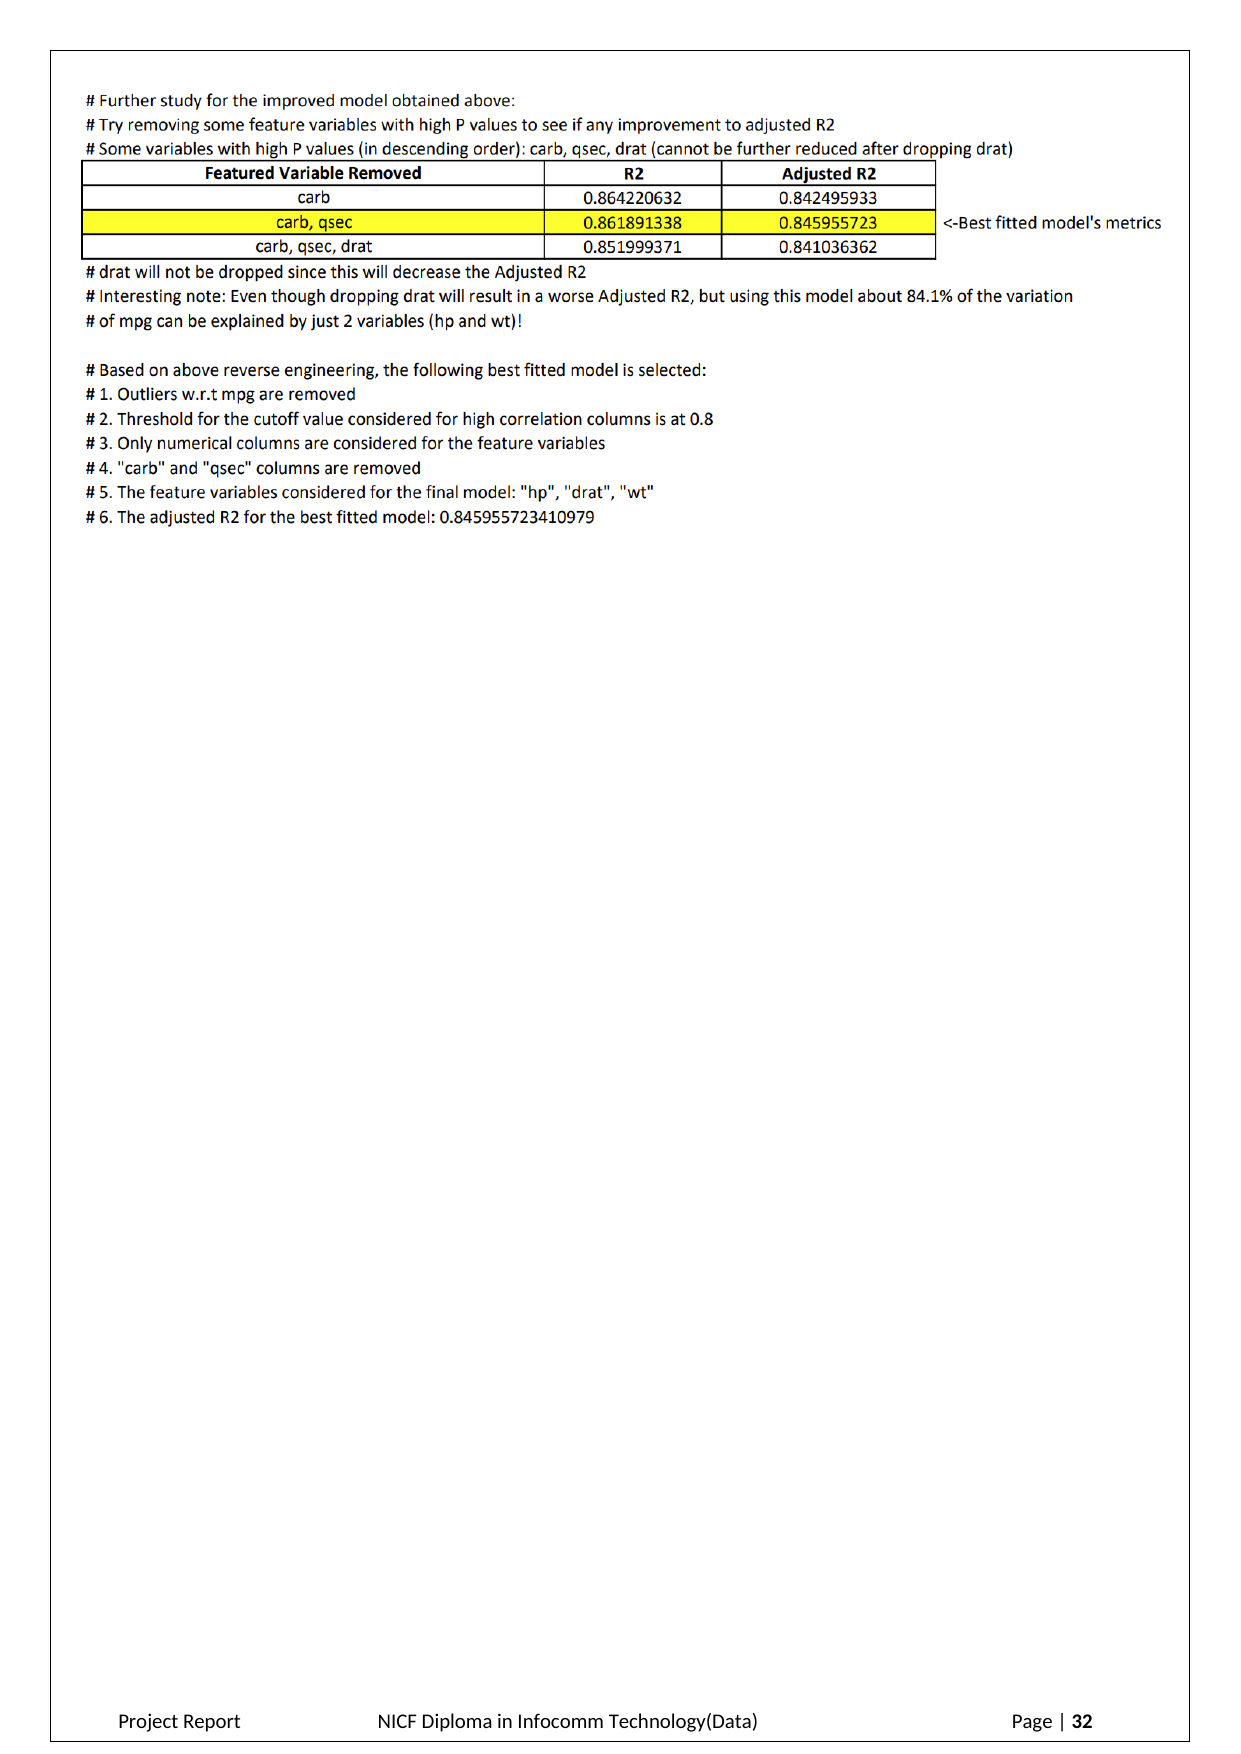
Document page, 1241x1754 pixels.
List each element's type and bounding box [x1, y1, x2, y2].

picture [73, 88, 1171, 535]
